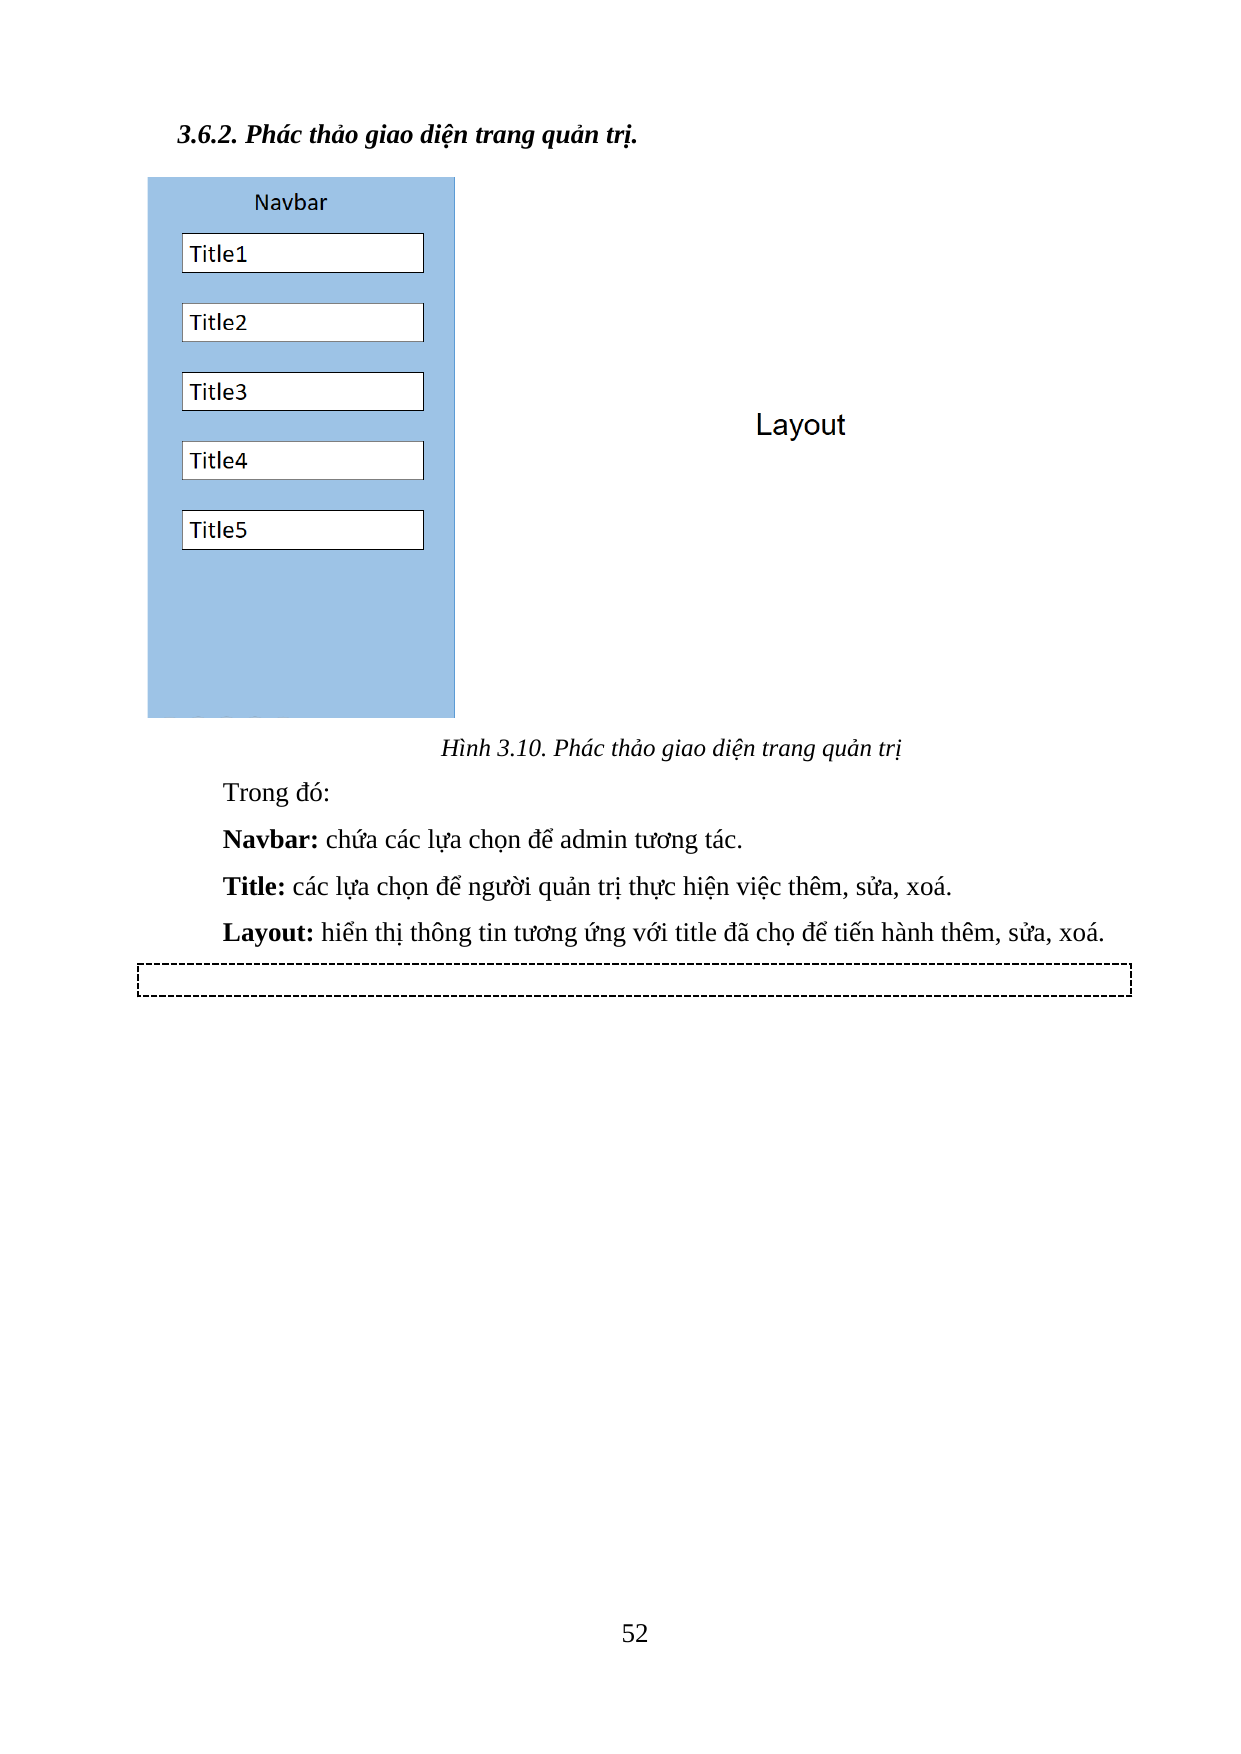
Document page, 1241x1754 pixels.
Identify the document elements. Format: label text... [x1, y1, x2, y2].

text Layout: hiển thị thông tin tương ứng với title đã chọ để tiến hành thêm, sửa, xoá. [148, 916, 1122, 948]
text Title: các lựa chọn để người quản trị thực hiện việc thêm, sửa, xoá. [148, 870, 1122, 901]
text Trong đó: [148, 776, 1122, 808]
picture [147, 177, 1123, 718]
text Navbar: chứa các lựa chọn để admin tương tác. [148, 823, 1122, 854]
subtitle Phác thảo giao diện trang quản trị. [177, 118, 1122, 149]
